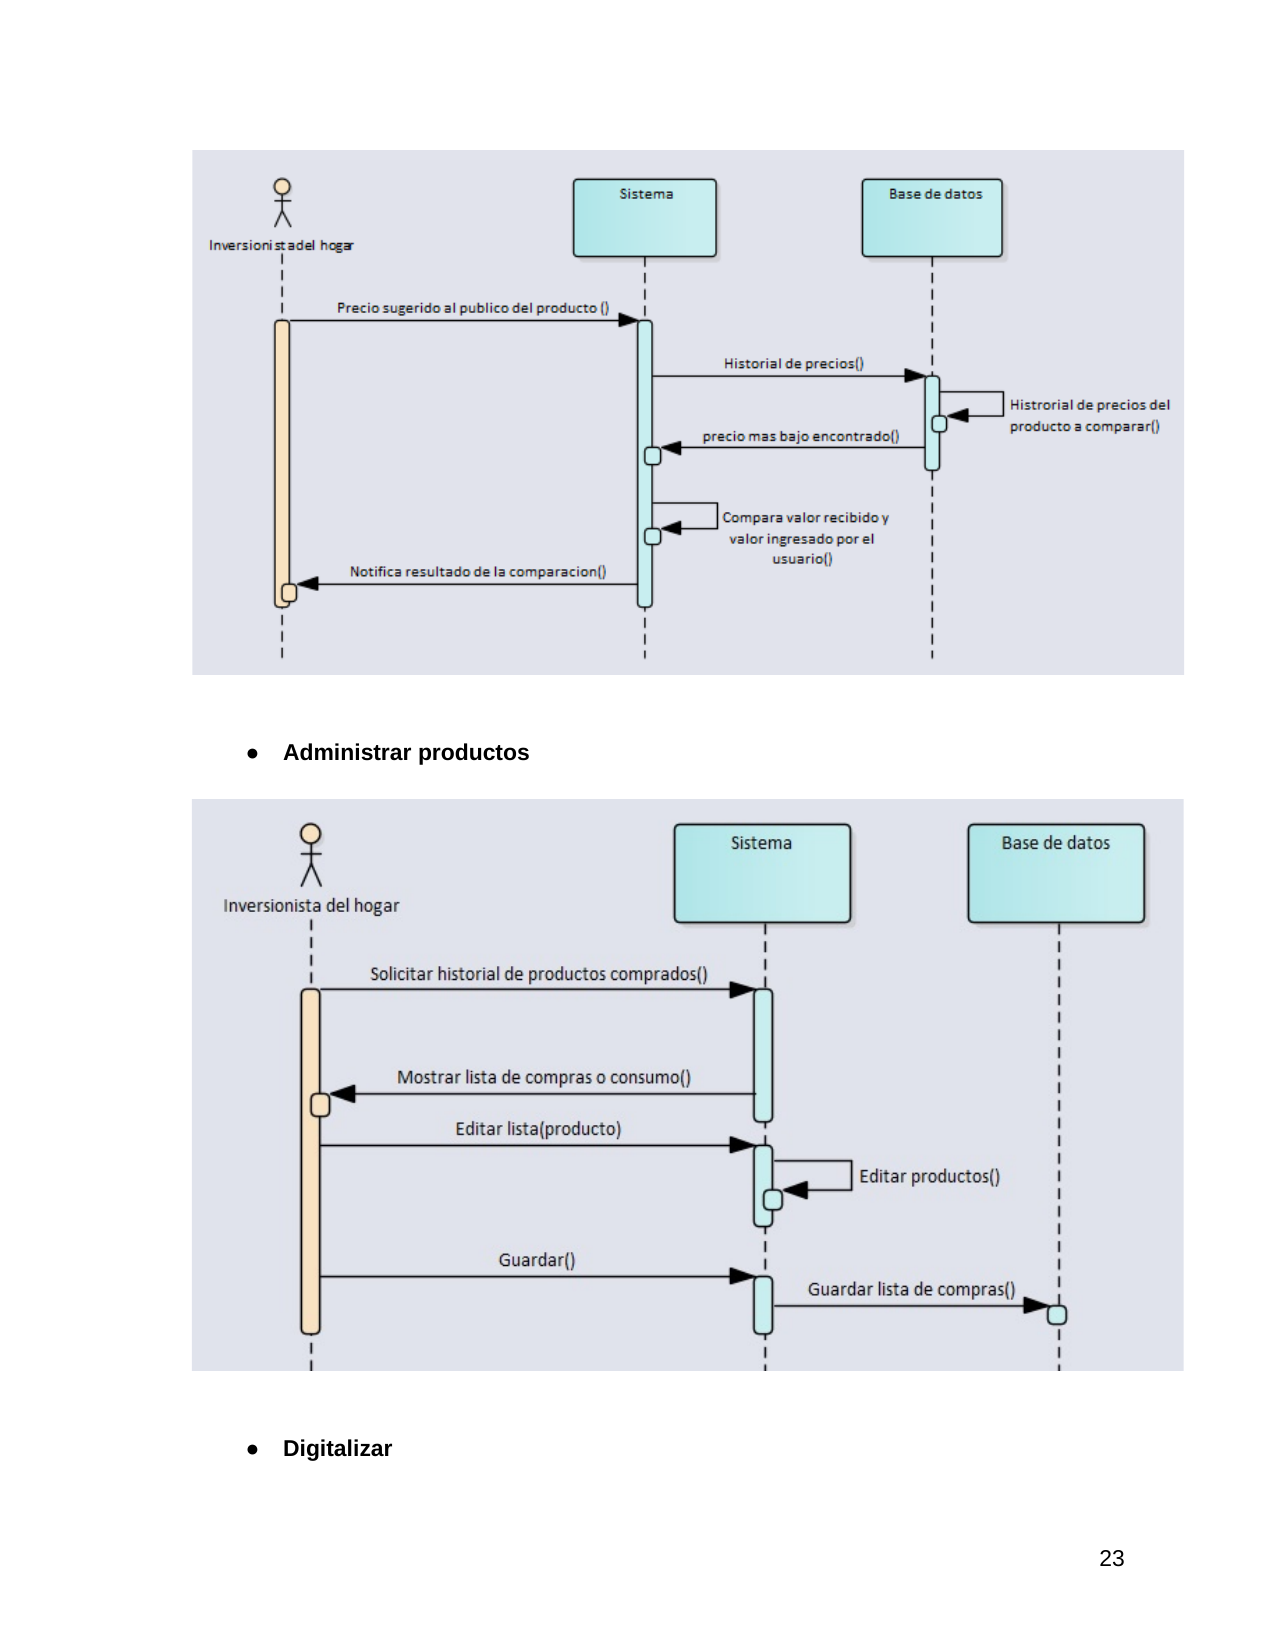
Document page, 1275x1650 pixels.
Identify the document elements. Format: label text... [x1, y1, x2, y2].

list Administrar productos [245, 739, 1169, 766]
picture [192, 150, 1185, 675]
list Digitalizar [245, 1435, 1124, 1461]
picture [191, 799, 1184, 1371]
